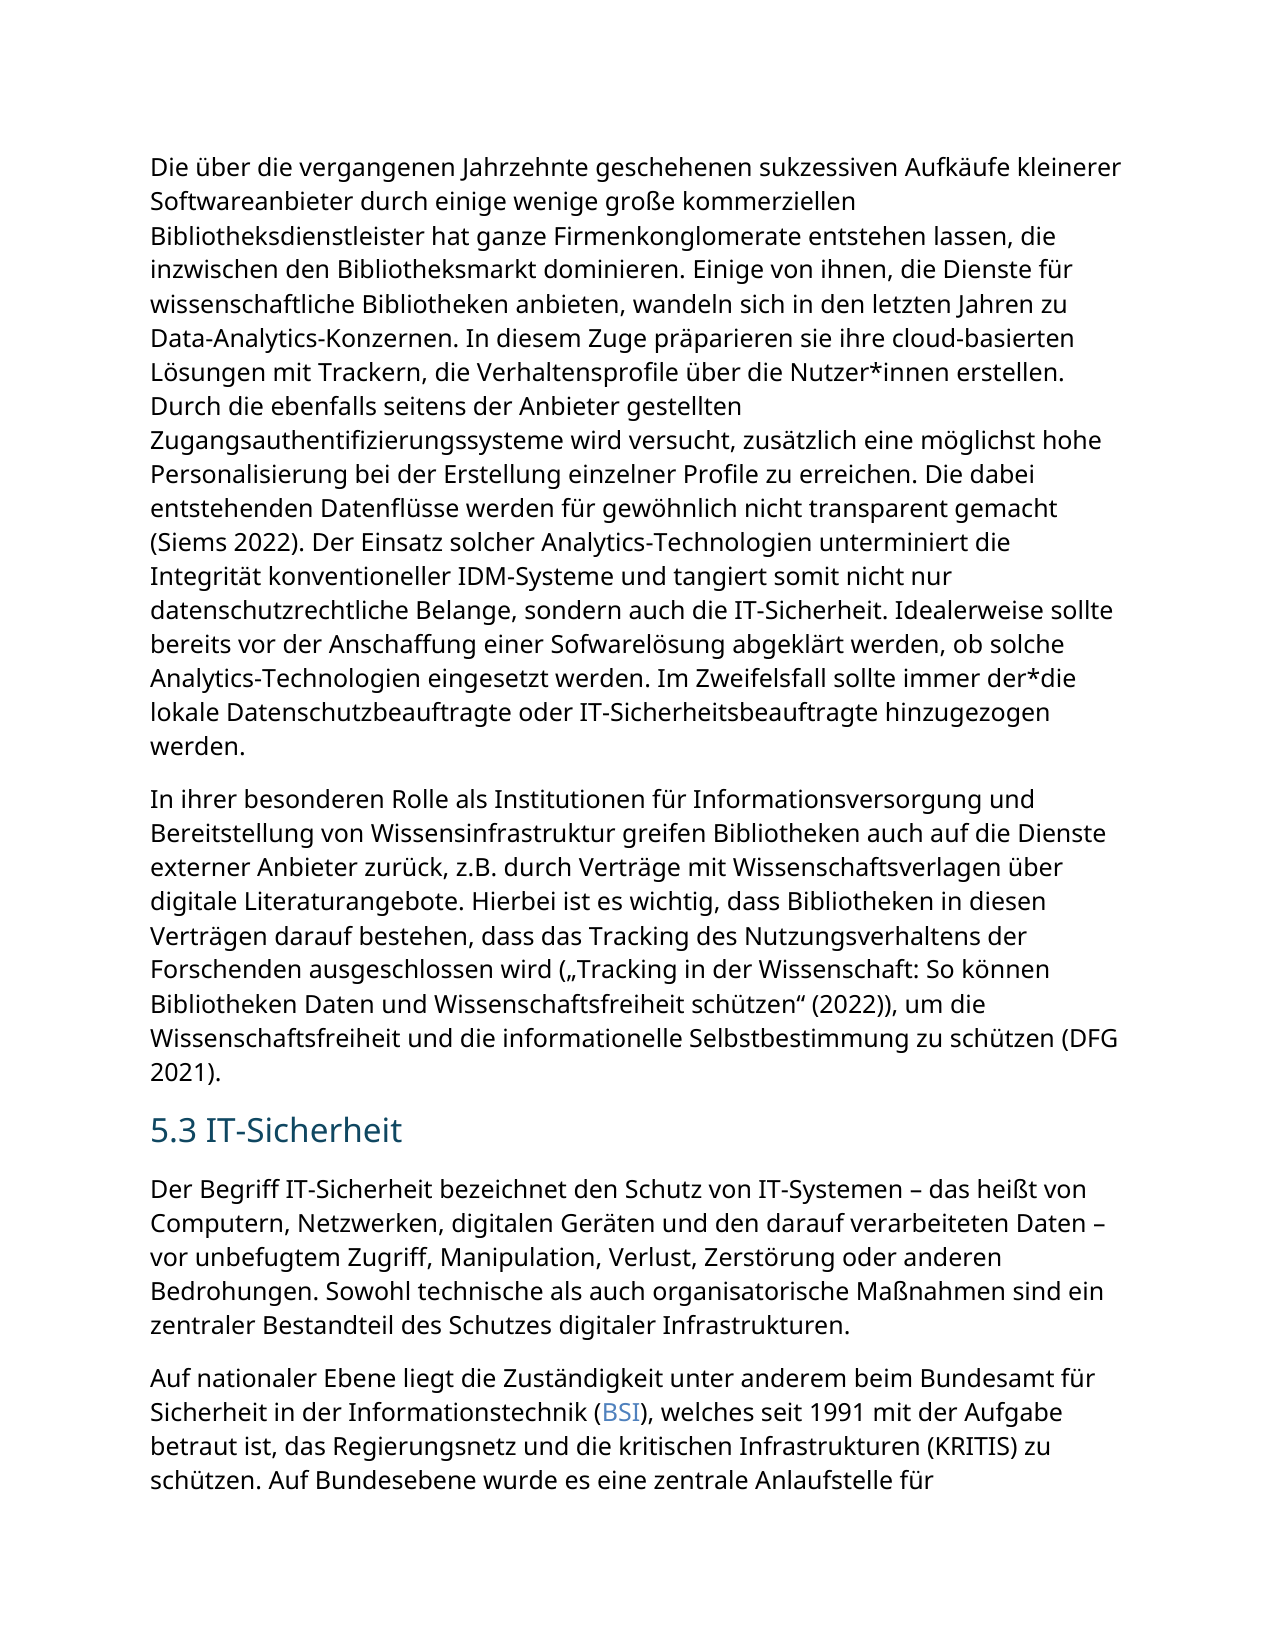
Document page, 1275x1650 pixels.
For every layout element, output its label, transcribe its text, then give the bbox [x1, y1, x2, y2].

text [150, 1360, 1125, 1497]
text Die über die vergangenen Jahrzehnte geschehenen sukzessiven Aufkäufe kleinerer Softwareanbieter durch einige wenige große kommerziellen Bibliotheksdienstleister hat ganze Firmenkonglomerate entstehen lassen, die inzwischen den Bibliotheksmarkt dominieren. Einige von ihnen, die Dienste für wissenschaftliche Bibliotheken anbieten, wandeln sich in den letzten Jahren zu Data-Analytics-Konzernen. In diesem Zuge präparieren sie ihre cloud-basierten Lösungen mit Trackern, die Verhaltensprofile über die Nutzer*innen erstellen. Durch die ebenfalls seitens der Anbieter gestellten Zugangsauthentifizierungssysteme wird versucht, zusätzlich eine möglichst hohe Personalisierung bei der Erstellung einzelner Profile zu erreichen. Die dabei entstehenden Datenflüsse werden für gewöhnlich nicht transparent gemacht (Siems 2022). Der Einsatz solcher Analytics-Technologien unterminiert die Integrität konventioneller IDM-Systeme und tangiert somit nicht nur datenschutzrechtliche Belange, sondern auch die IT-Sicherheit. Idealerweise sollte bereits vor der Anschaffung einer Sofwarelösung abgeklärt werden, ob solche Analytics-Technologien eingesetzt werden. Im Zweifelsfall sollte immer der*die lokale Datenschutzbeauftragte oder IT-Sicherheitsbeauftragte hinzugezogen werden. [150, 150, 1125, 763]
text Der Begriff IT-Sicherheit bezeichnet den Schutz von IT-Systemen – das heißt von Computern, Netzwerken, digitalen Geräten und den darauf verarbeiteten Daten – vor unbefugtem Zugriff, Manipulation, Verlust, Zerstörung oder anderen Bedrohungen. Sowohl technische als auch organisatorische Maßnahmen sind ein zentraler Bestandteil des Schutzes digitaler Infrastrukturen. [150, 1171, 1125, 1342]
text In ihrer besonderen Rolle als Institutionen für Informationsversorgung und Bereitstellung von Wissensinfrastruktur greifen Bibliotheken auch auf die Dienste externer Anbieter zurück, z.B. durch Verträge mit Wissenschaftsverlagen über digitale Literaturangebote. Hierbei ist es wichtig, dass Bibliotheken in diesen Verträgen darauf bestehen, dass das Tracking des Nutzungsverhaltens der Forschenden ausgeschlossen wird („Tracking in der Wissenschaft: So können Bibliotheken Daten und Wissenschaftsfreiheit schützen“ (2022)), um die Wissenschaftsfreiheit und die informationelle Selbstbestimmung zu schützen (DFG 2021). [150, 782, 1125, 1088]
subtitle 5.3 IT-Sicherheit [150, 1107, 1125, 1153]
